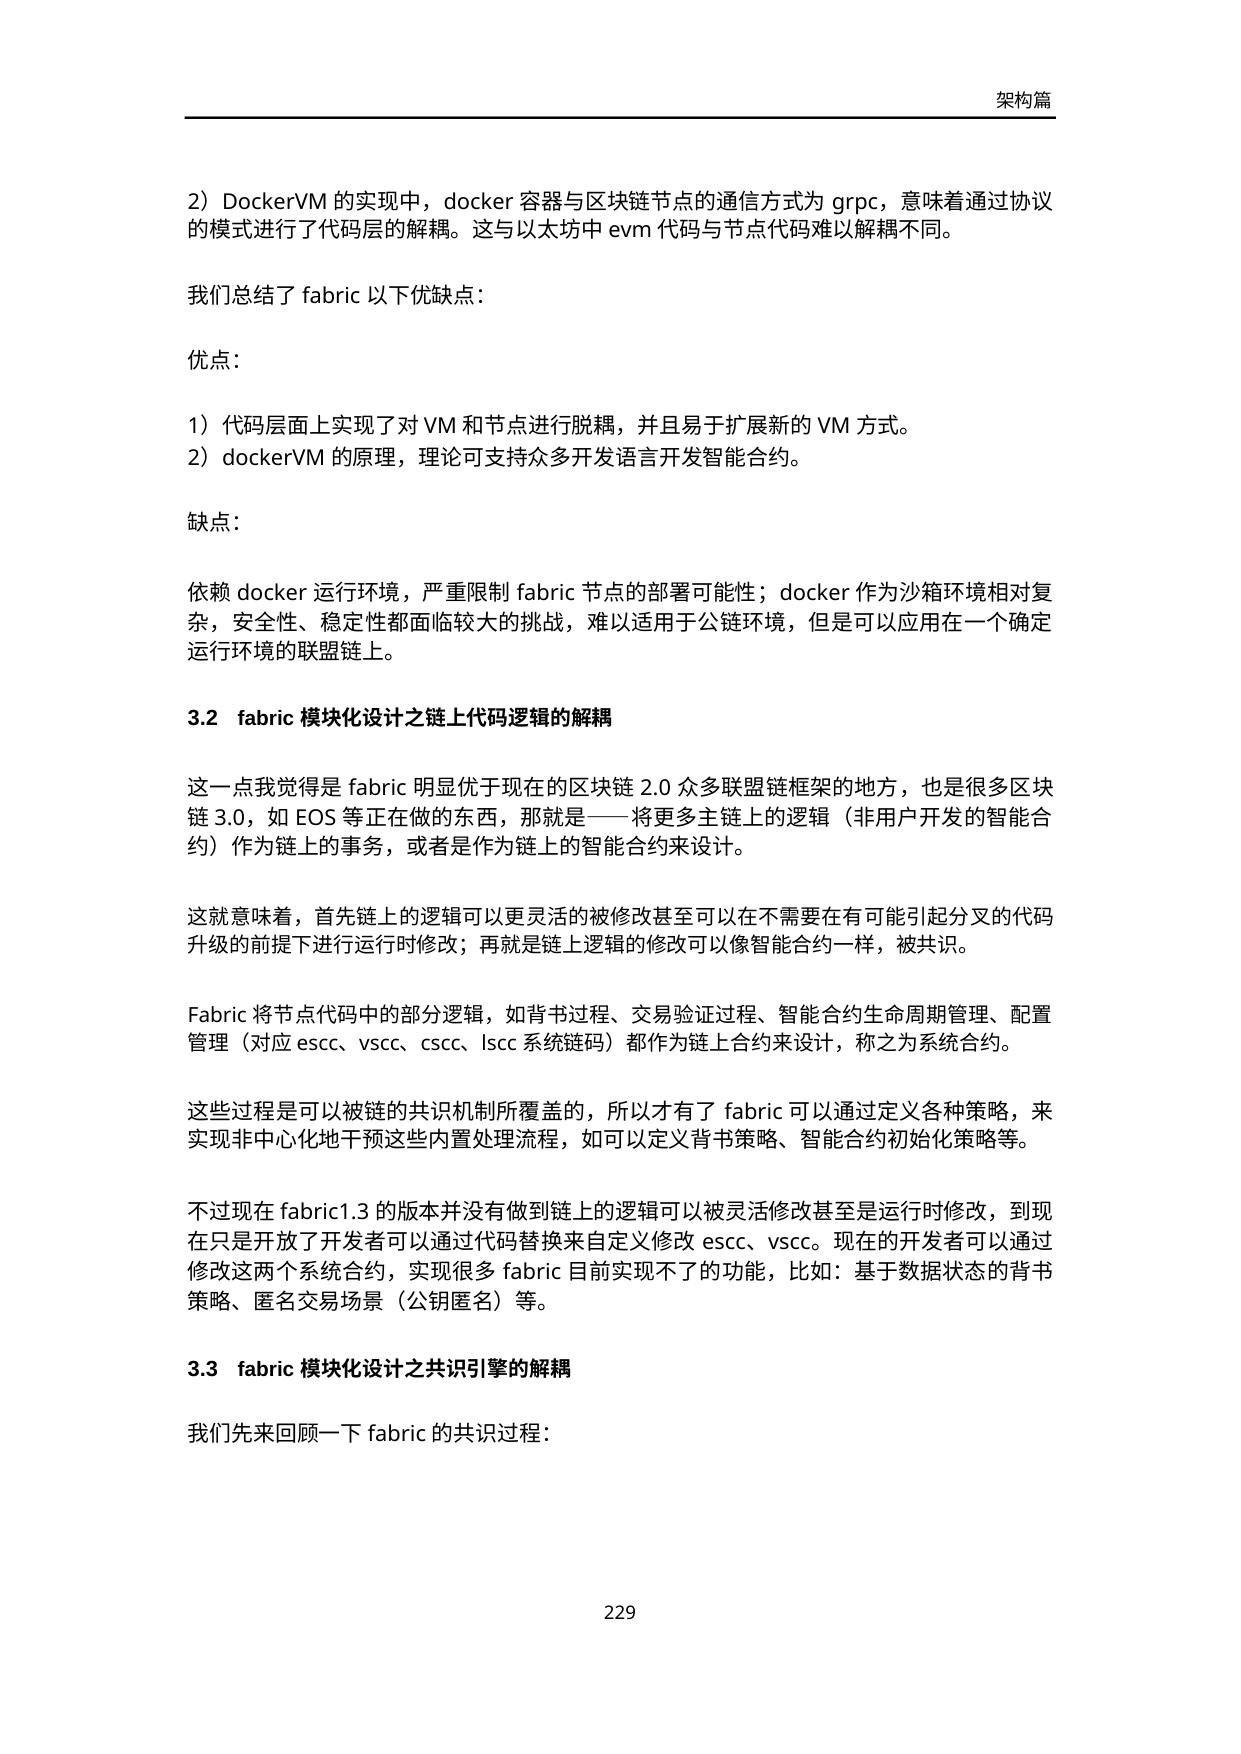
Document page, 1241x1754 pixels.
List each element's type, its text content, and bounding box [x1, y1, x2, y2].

text 这些过程是可以被链的共识机制所覆盖的，所以才有了 fabric 可以通过定义各种策略，来实现非中心化地干预这些内置处理流程，如可以定义背书策略、智能合约初始化策略等。 [187, 1098, 1054, 1153]
text 我们总结了 fabric 以下优缺点： [187, 285, 1090, 308]
text 优点： [187, 350, 1090, 373]
text 这一点我觉得是 fabric 明显优于现在的区块链 2.0 众多联盟链框架的地方，也是很多区块链3.0，如 EOS 等正在做的东西，那就是——将更多主链上的逻辑（非用户开发的智能合约）作为链上的事务，或者是作为链上的智能合约来设计。 [187, 772, 1054, 860]
text 这就意味着，首先链上的逻辑可以更灵活的被修改甚至可以在不需要在有可能引起分叉的代码升级的前提下进行运行时修改；再就是链上逻辑的修改可以像智能合约一样，被共识。 [187, 903, 1054, 958]
text 3.3 fabric 模块化设计之共识引擎的解耦 [187, 1356, 1090, 1381]
text 我们先来回顾一下 fabric 的共识过程： [187, 1423, 1090, 1446]
text 1）代码层面上实现了对 VM 和节点进行脱耦，并且易于扩展新的 VM 方式。 [187, 415, 1090, 438]
text Fabric 将节点代码中的部分逻辑，如背书过程、交易验证过程、智能合约生命周期管理、配置管理（对应 escc、vscc、cscc、lscc 系统链码）都作为链上合约来设计，称之为系统合约。 [187, 1000, 1054, 1055]
text 229 [150, 1603, 1089, 1623]
text 依赖 docker 运行环境，严重限制 fabric 节点的部署可能性；docker 作为沙箱环境相对复杂，安全性、稳定性都面临较大的挑战，难以适用于公链环境，但是可以应用在一个确定运行环境的联盟链上。 [187, 577, 1054, 665]
text 2）DockerVM 的实现中，docker 容器与区块链节点的通信方式为 grpc，意味着通过协议的模式进行了代码层的解耦。这与以太坊中 evm 代码与节点代码难以解耦不同。 [187, 187, 1054, 243]
text 架构篇 [996, 92, 1089, 111]
text 缺点： [187, 512, 1090, 535]
text 不过现在 fabric1.3 的版本并没有做到链上的逻辑可以被灵活修改甚至是运行时修改，到现在只是开放了开发者可以通过代码替换来自定义修改 escc、vscc。现在的开发者可以通过修改这两个系统合约，实现很多 fabric 目前实现不了的功能，比如：基于数据状态的背书策略、匿名交易场景（公钥匿名）等。 [187, 1195, 1054, 1316]
text 3.2 fabric 模块化设计之链上代码逻辑的解耦 [187, 705, 1090, 730]
text 2）dockerVM 的原理，理论可支持众多开发语言开发智能合约。 [187, 447, 1090, 470]
